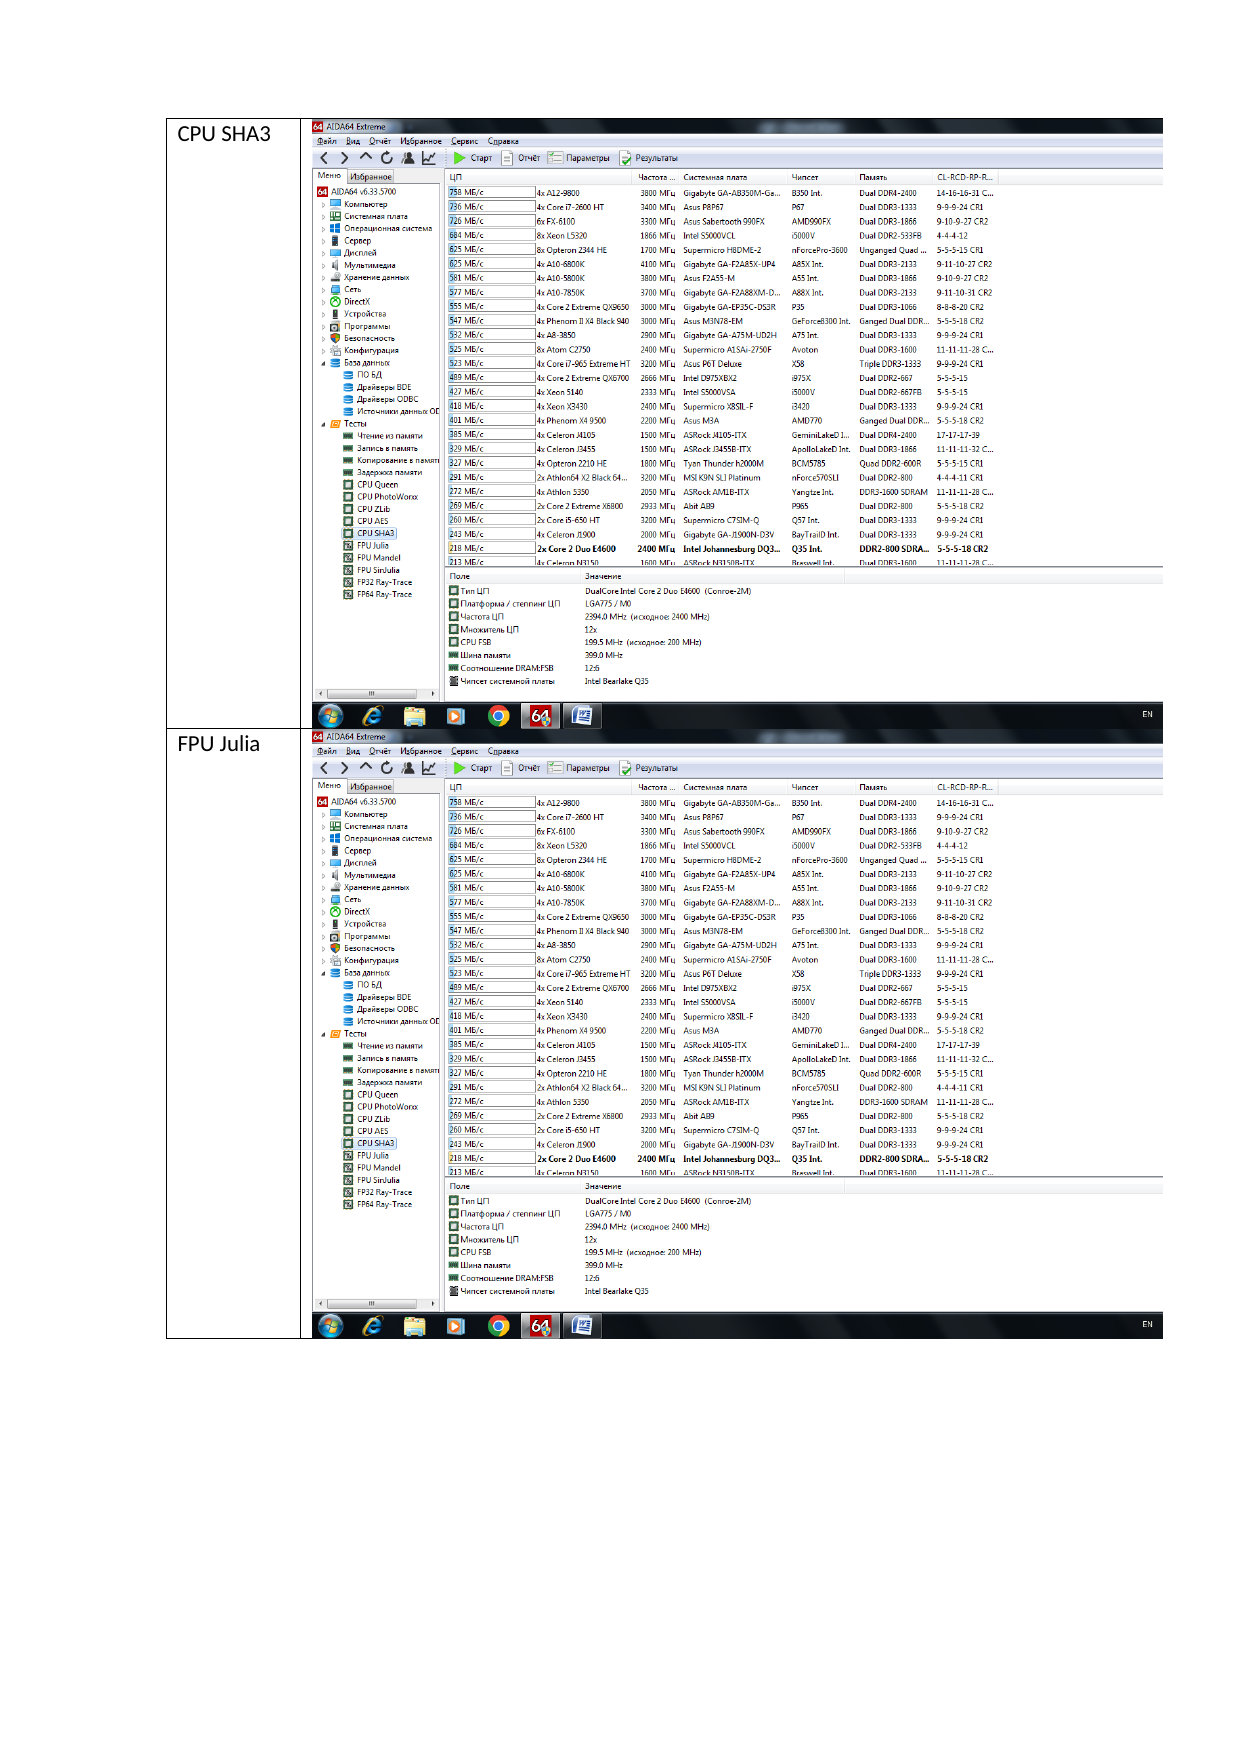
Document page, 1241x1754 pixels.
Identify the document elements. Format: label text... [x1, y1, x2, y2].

table_cell FPU Julia [167, 729, 300, 1338]
table_cell [301, 119, 312, 728]
picture [312, 119, 1163, 1339]
table_cell [301, 729, 312, 1338]
table_cell CPU SHA3 [167, 119, 300, 728]
